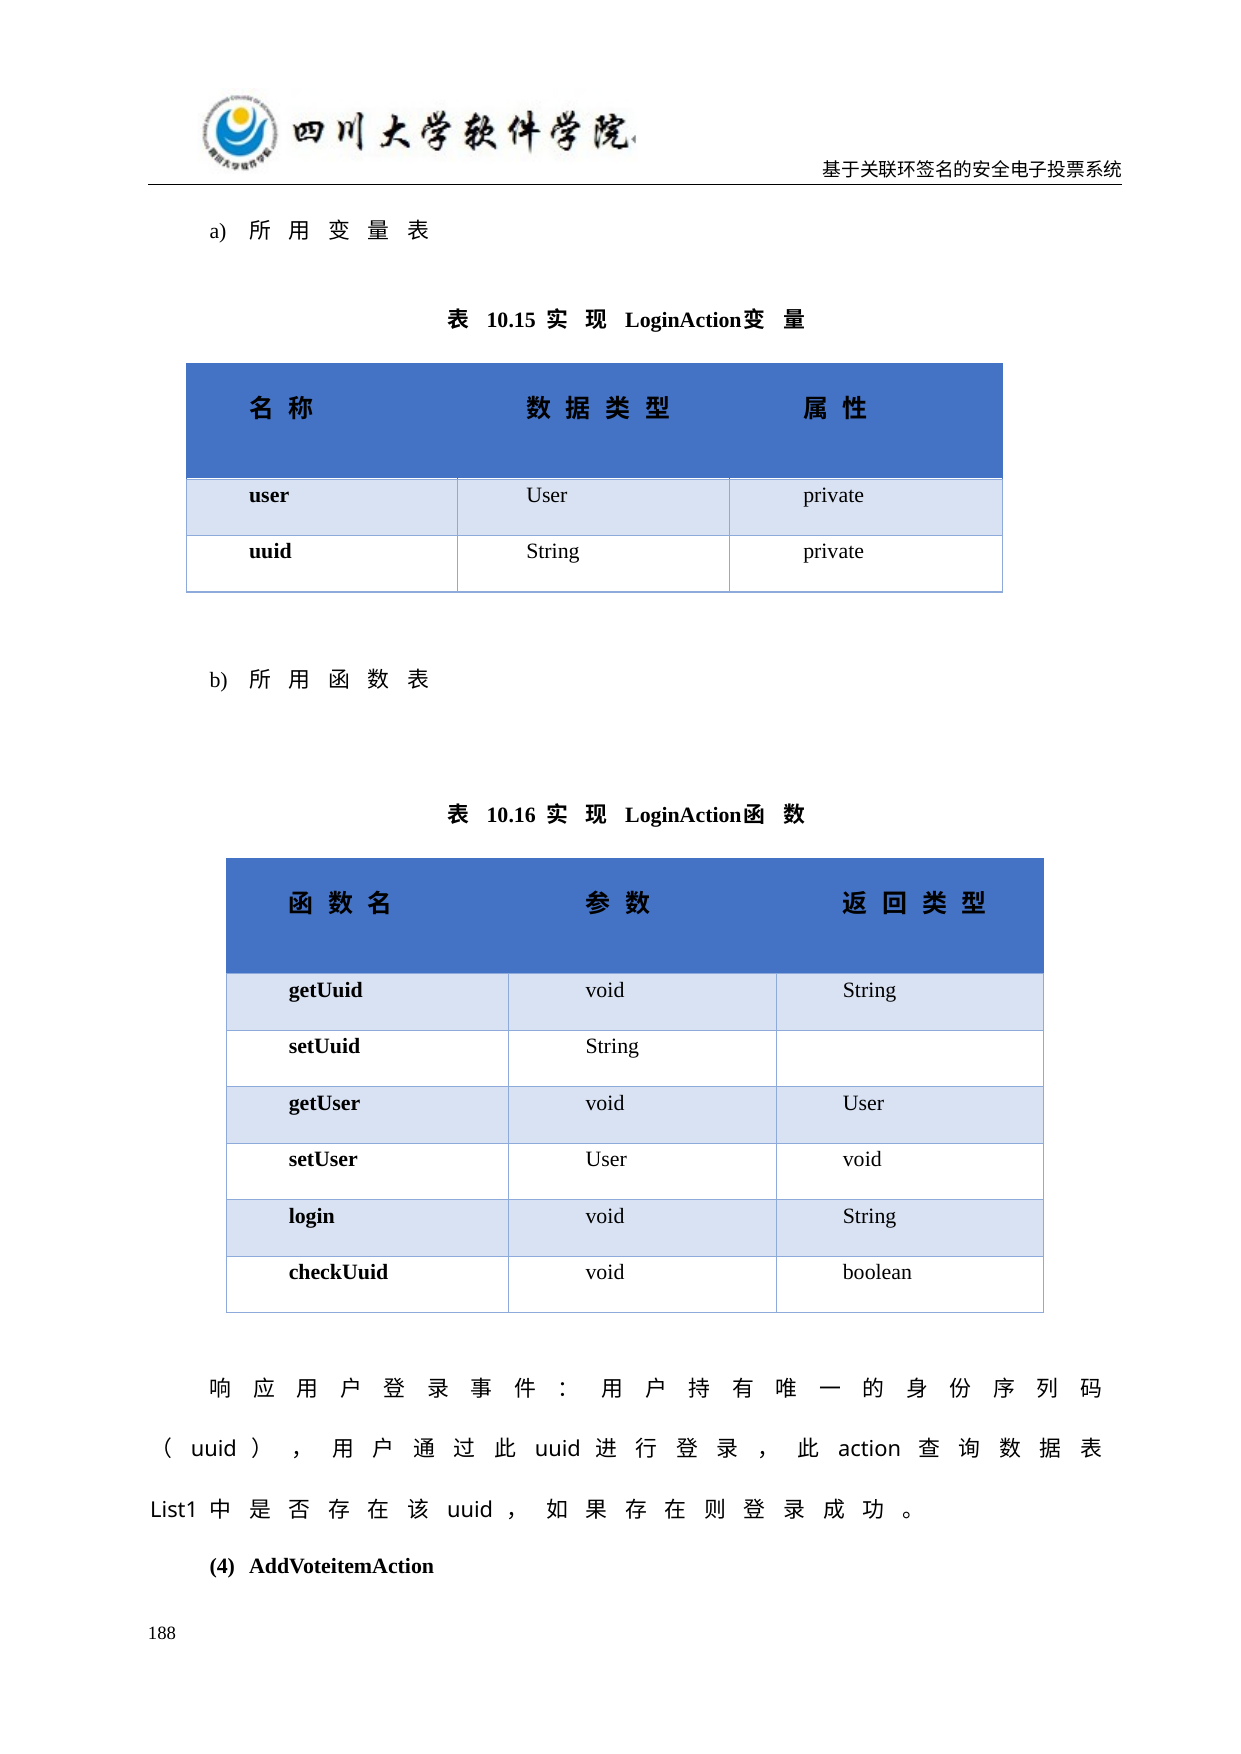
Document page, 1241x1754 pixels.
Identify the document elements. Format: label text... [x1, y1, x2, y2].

list AddVoteitemAction [150, 1550, 1120, 1581]
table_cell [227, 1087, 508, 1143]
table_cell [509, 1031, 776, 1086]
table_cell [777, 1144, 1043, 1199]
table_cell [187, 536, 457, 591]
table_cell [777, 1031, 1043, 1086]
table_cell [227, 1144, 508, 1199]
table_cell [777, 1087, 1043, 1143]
text 响应用户登录事件：用户持有唯一的身份序列码（uuid），用户通过此uuid进行登录，此action查询数据表List1中是否存在该uuid，如果存在则登录成功。 [150, 1356, 1120, 1538]
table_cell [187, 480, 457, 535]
list 所用函数表 [200, 648, 1120, 708]
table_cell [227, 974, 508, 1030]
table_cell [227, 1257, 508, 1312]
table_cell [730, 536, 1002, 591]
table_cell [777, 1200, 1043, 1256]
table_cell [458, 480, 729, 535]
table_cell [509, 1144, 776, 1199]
text 表10.15 实现LoginAction变量 [150, 287, 1120, 348]
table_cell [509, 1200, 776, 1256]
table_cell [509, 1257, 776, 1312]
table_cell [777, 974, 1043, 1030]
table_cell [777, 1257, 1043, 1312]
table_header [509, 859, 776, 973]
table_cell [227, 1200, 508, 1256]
text 表10.16 实现LoginAction函数 [150, 782, 1120, 843]
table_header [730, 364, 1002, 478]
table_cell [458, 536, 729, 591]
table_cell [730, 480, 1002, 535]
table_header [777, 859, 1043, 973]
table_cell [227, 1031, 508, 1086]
picture [197, 88, 639, 177]
list 所用变量表 [200, 198, 1120, 259]
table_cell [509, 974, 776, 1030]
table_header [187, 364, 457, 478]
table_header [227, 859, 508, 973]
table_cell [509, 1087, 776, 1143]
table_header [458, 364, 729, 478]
